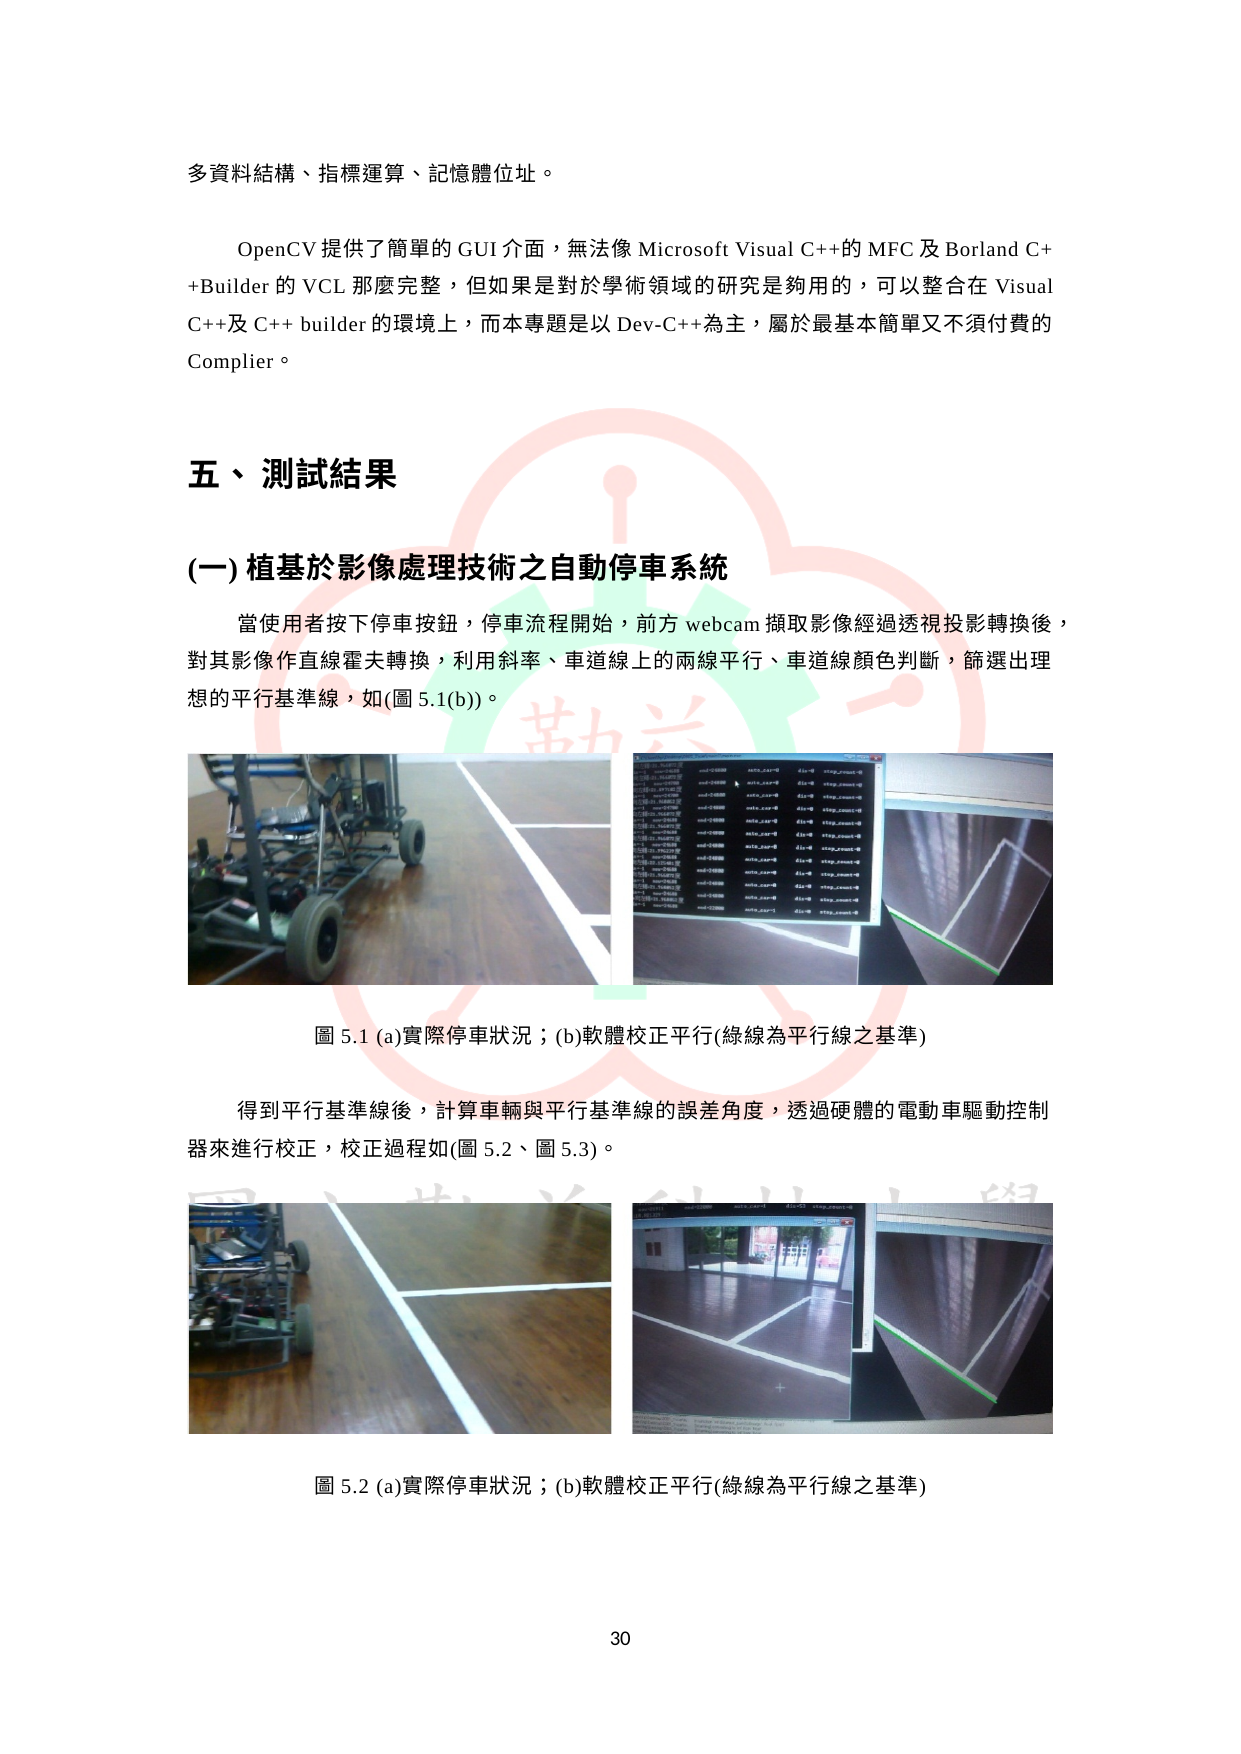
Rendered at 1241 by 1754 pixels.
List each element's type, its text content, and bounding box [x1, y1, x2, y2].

picture [187, 753, 1053, 985]
picture [187, 1203, 1053, 1434]
text OpenCV提供了簡單的GUI介面，無法像Microsoft Visual C++的MFC及Borland C++Builder的VCL那麼完整，但如果是對於學術領域的研究是夠用的，可以整合在Visual C++及C++ builder的環境上，而本專題是以Dev-C++為主，屬於最基本簡單又不須付費的Complier。 [187, 228, 1053, 378]
text 當使用者按下停車按鈕，停車流程開始，前方webcam擷取影像經過透視投影轉換後，對其影像作直線霍夫轉換，利用斜率、車道線上的兩線平行、車道線顏色判斷，篩選出理想的平行基準線，如(圖5.1(b))。 [187, 603, 1053, 716]
text 圖5.1 (a)實際停車狀況；(b)軟體校正平行(綠線為平行線之基準) [187, 1016, 1053, 1053]
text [187, 153, 1053, 191]
subtitle 測試結果 [187, 435, 1053, 510]
text 圖5.2 (a)實際停車狀況；(b)軟體校正平行(綠線為平行線之基準) [187, 1466, 1053, 1503]
list 植基於影像處理技術之自動停車系統 [187, 528, 1053, 603]
text 得到平行基準線後，計算車輛與平行基準線的誤差角度，透過硬體的電動車驅動控制器來進行校正，校正過程如(圖5.2、圖5.3)。 [187, 1091, 1053, 1166]
